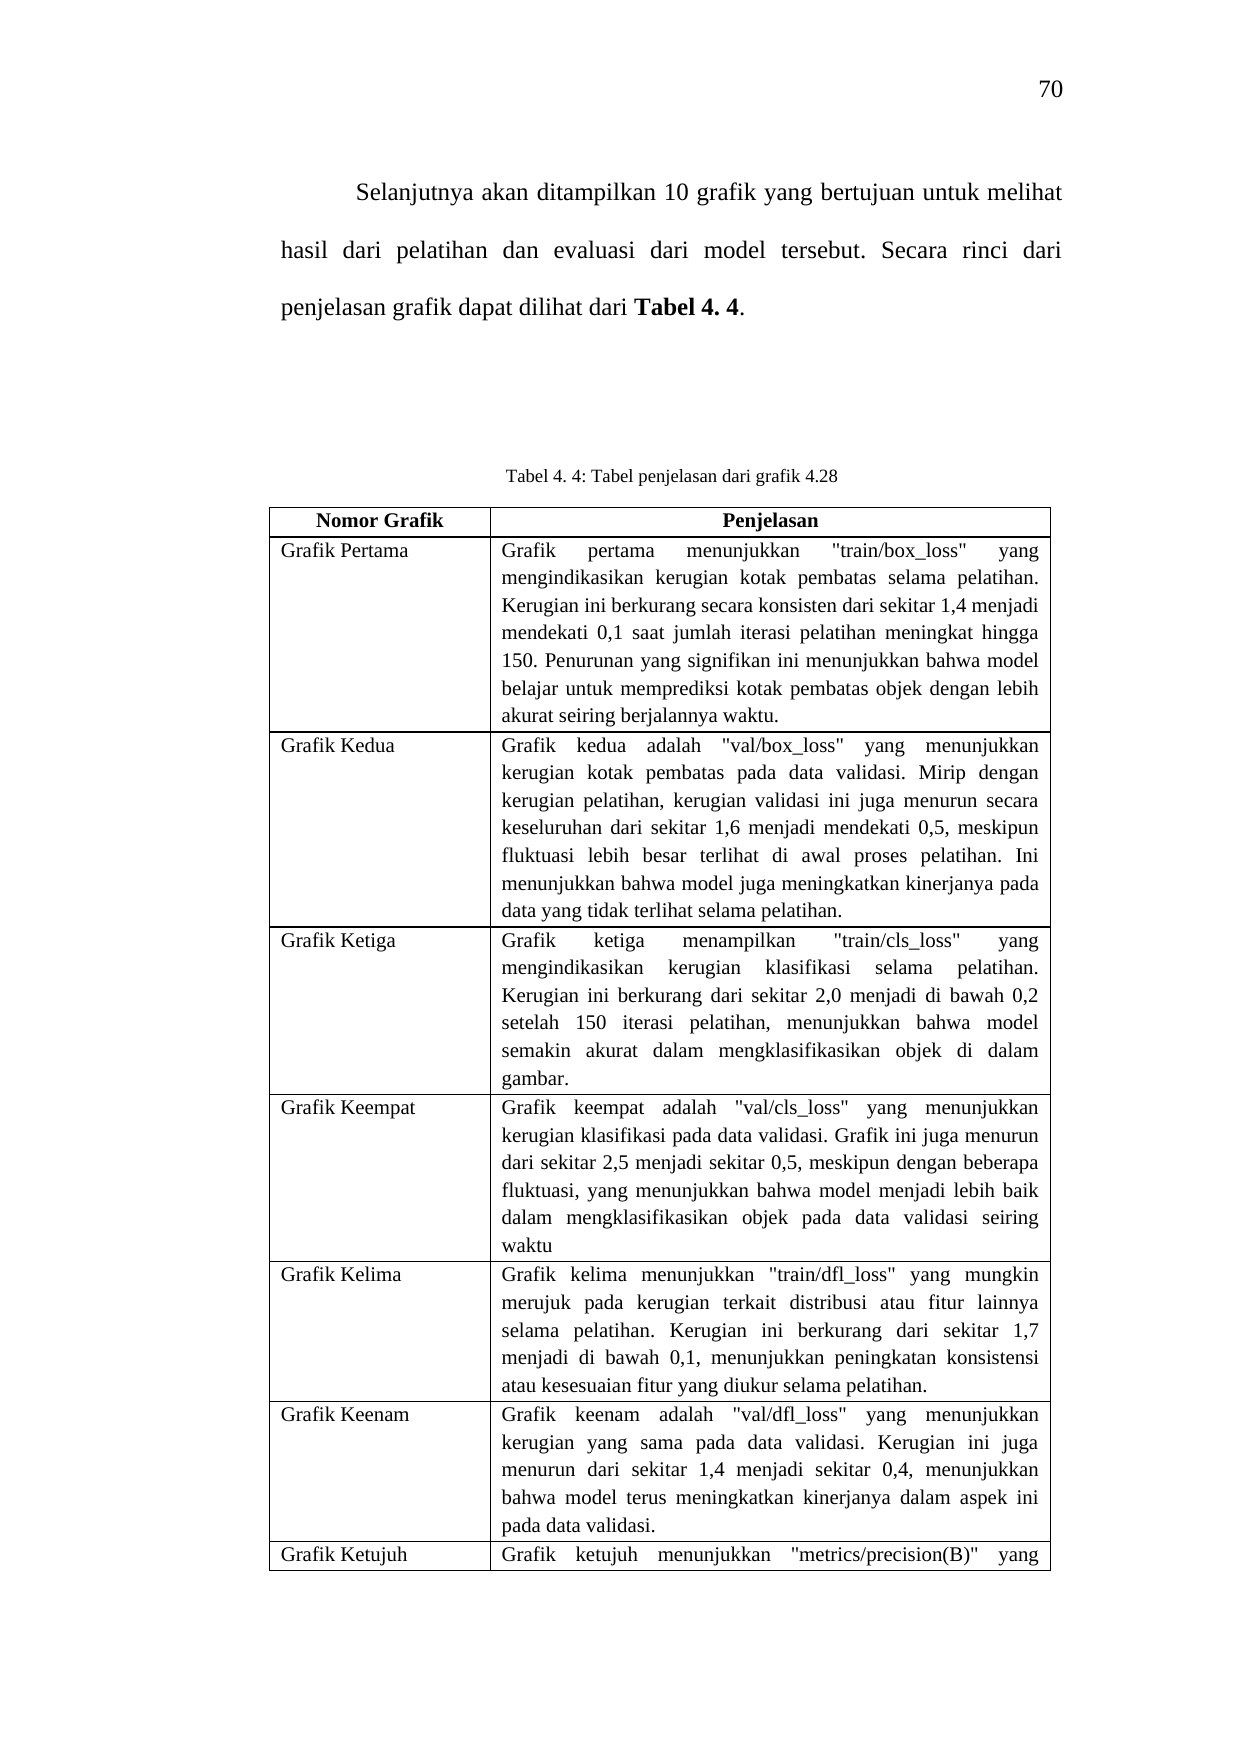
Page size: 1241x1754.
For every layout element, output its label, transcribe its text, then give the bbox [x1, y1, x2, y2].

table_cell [491, 1542, 1050, 1570]
text Tabel 4. 4: Tabel penjelasan dari grafik 4.28 [281, 465, 1063, 486]
table_cell Grafik kedua adalah "val/box_loss" yang menunjukkan kerugian kotak pembatas pada data validasi. Mirip dengan kerugian pelatihan, kerugian validasi ini juga menurun secara keseluruhan dari sekitar 1,6 menjadi mendekati 0,5, meskipun fluktuasi lebih besar terlihat di awal proses pelatihan. Ini menunjukkan bahwa model juga meningkatkan kinerjanya pada data yang tidak terlihat selama pelatihan. [491, 733, 1050, 926]
text Selanjutnya akan ditampilkan 10 grafik yang bertujuan untuk melihat hasil dari pelatihan dan evaluasi dari model tersebut. Secara rinci dari penjelasan grafik dapat dilihat dari Tabel 4. 4. [281, 177, 1063, 321]
table_cell Grafik kelima menunjukkan "train/dfl_loss" yang mungkin merujuk pada kerugian terkait distribusi atau fitur lainnya selama pelatihan. Kerugian ini berkurang dari sekitar 1,7 menjadi di bawah 0,1, menunjukkan peningkatan konsistensi atau kesesuaian fitur yang diukur selama pelatihan. [491, 1262, 1050, 1401]
table_header Nomor Grafik [270, 508, 490, 536]
table_header Penjelasan [491, 508, 1050, 536]
table_cell Grafik Ketujuh [270, 1542, 490, 1570]
table_cell Grafik Kelima [270, 1262, 490, 1401]
table_cell Grafik keempat adalah "val/cls_loss" yang menunjukkan kerugian klasifikasi pada data validasi. Grafik ini juga menurun dari sekitar 2,5 menjadi sekitar 0,5, meskipun dengan beberapa fluktuasi, yang menunjukkan bahwa model menjadi lebih baik dalam mengklasifikasikan objek pada data validasi seiring waktu [491, 1095, 1050, 1261]
table_cell Grafik Keempat [270, 1095, 490, 1261]
table_cell Grafik Pertama [270, 538, 490, 731]
table_cell Grafik ketiga menampilkan "train/cls_loss" yang mengindikasikan kerugian klasifikasi selama pelatihan. Kerugian ini berkurang dari sekitar 2,0 menjadi di bawah 0,2 setelah 150 iterasi pelatihan, menunjukkan bahwa model semakin akurat dalam mengklasifikasikan objek di dalam gambar. [491, 928, 1050, 1094]
table_cell Grafik pertama menunjukkan "train/box_loss" yang mengindikasikan kerugian kotak pembatas selama pelatihan. Kerugian ini berkurang secara konsisten dari sekitar 1,4 menjadi mendekati 0,1 saat jumlah iterasi pelatihan meningkat hingga 150. Penurunan yang signifikan ini menunjukkan bahwa model belajar untuk memprediksi kotak pembatas objek dengan lebih akurat seiring berjalannya waktu. [491, 538, 1050, 731]
table_cell Grafik Kedua [270, 733, 490, 926]
table_cell Grafik Ketiga [270, 928, 490, 1094]
table_cell Grafik Keenam [270, 1402, 490, 1541]
table_cell Grafik keenam adalah "val/dfl_loss" yang menunjukkan kerugian yang sama pada data validasi. Kerugian ini juga menurun dari sekitar 1,4 menjadi sekitar 0,4, menunjukkan bahwa model terus meningkatkan kinerjanya dalam aspek ini pada data validasi. [491, 1402, 1050, 1541]
